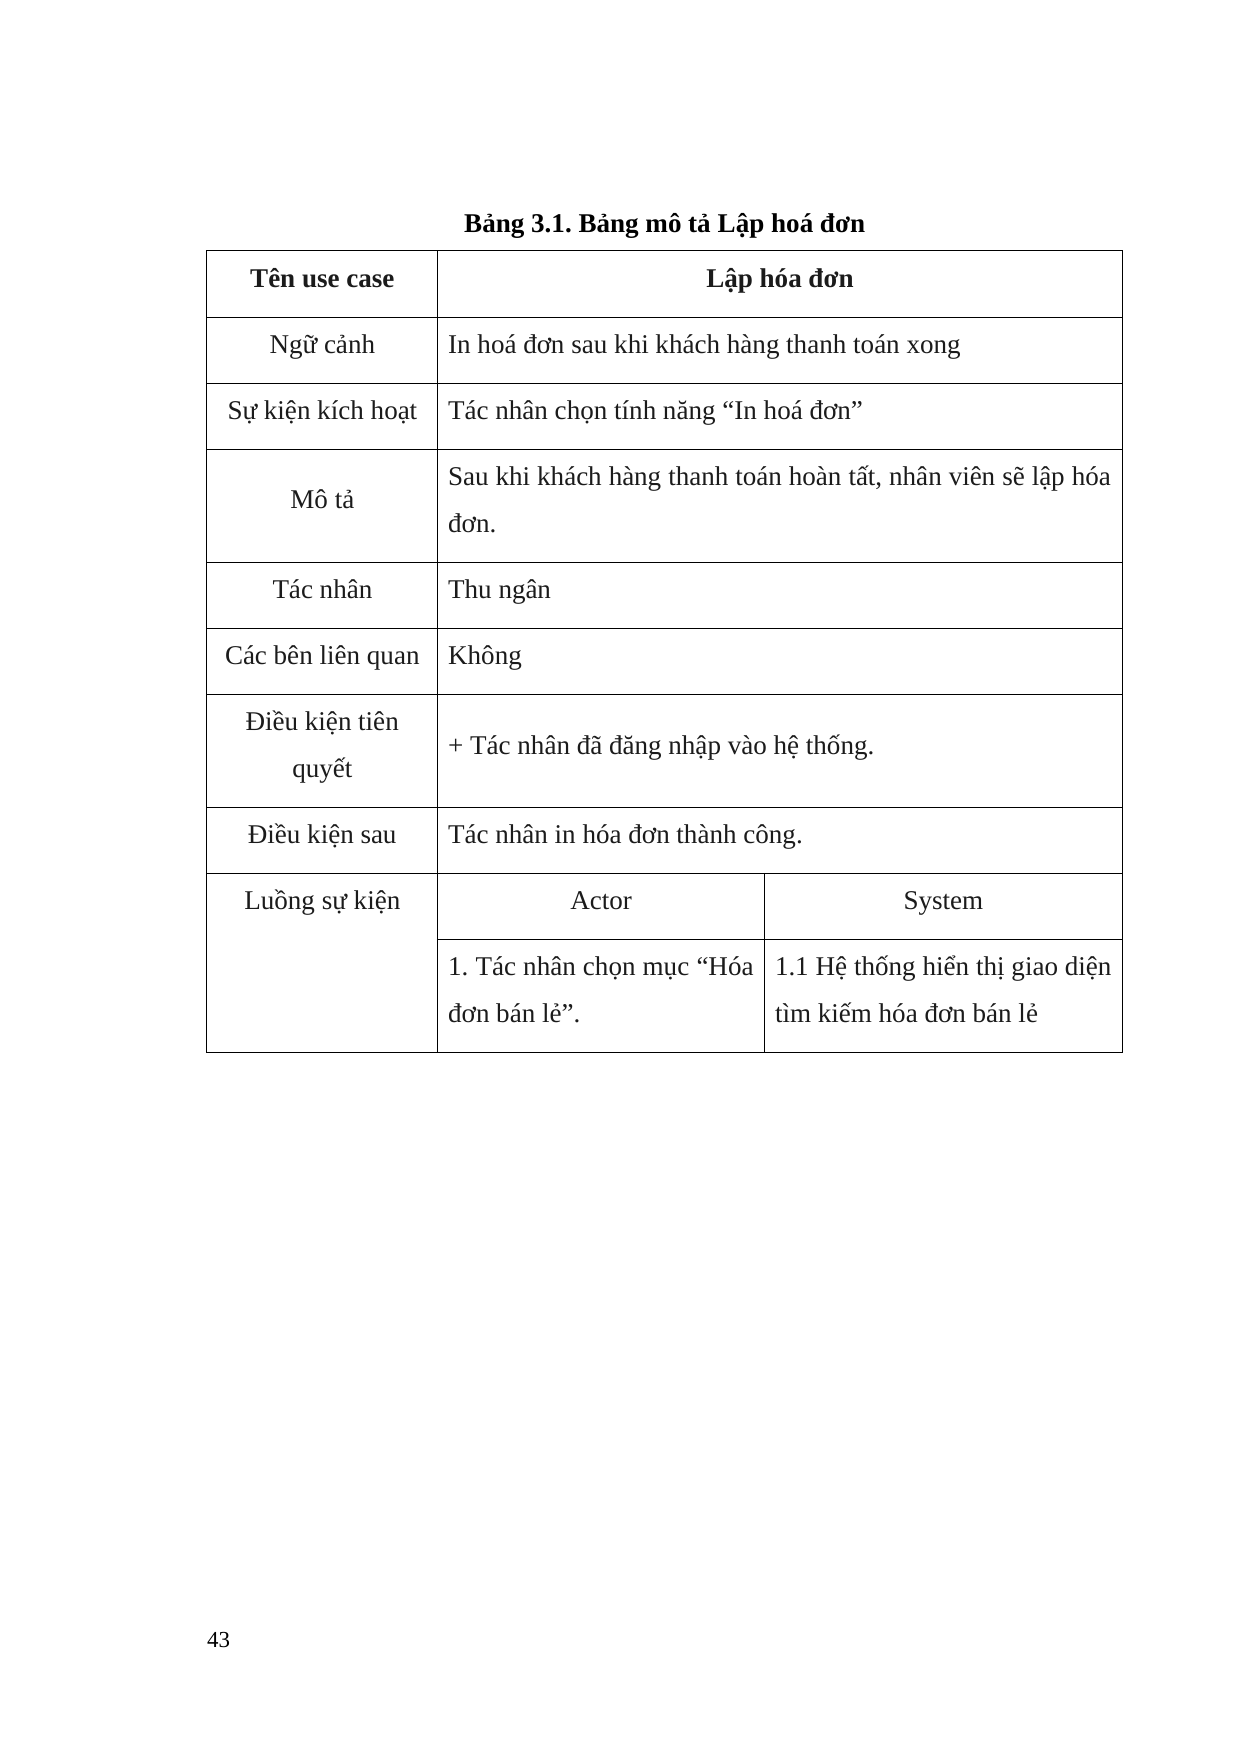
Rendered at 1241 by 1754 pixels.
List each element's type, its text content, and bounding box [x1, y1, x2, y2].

table_header Tên use case [207, 251, 437, 317]
table_cell Không [438, 629, 1122, 694]
table_cell Actor [438, 874, 764, 939]
table_cell In hoá đơn sau khi khách hàng thanh toán xong [438, 318, 1122, 383]
table_cell 1.1 Hệ thống hiển thị giao diện tìm kiếm hóa đơn bán lẻ [765, 940, 1122, 1052]
table_cell 1. Tác nhân chọn mục “Hóa đơn bán lẻ”. [438, 940, 764, 1052]
text Bảng 3.1. Bảng mô tả Lập hoá đơn [207, 207, 1122, 238]
table_cell Tác nhân chọn tính năng “In hoá đơn” [438, 384, 1122, 449]
table_cell + Tác nhân đã đăng nhập vào hệ thống. [438, 695, 1122, 807]
table_cell System [765, 874, 1122, 939]
table_cell Luồng sự kiện [207, 874, 437, 1052]
table_header Lập hóa đơn [438, 251, 1122, 317]
table_cell Điều kiện tiên quyết [207, 695, 437, 807]
table_cell Tác nhân [207, 563, 437, 628]
table_cell Tác nhân in hóa đơn thành công. [438, 808, 1122, 873]
table_cell Điều kiện sau [207, 808, 437, 873]
table_cell Sự kiện kích hoạt [207, 384, 437, 449]
table_cell Thu ngân [438, 563, 1122, 628]
table_cell Mô tả [207, 450, 437, 562]
table_cell Ngữ cảnh [207, 318, 437, 383]
table_cell Sau khi khách hàng thanh toán hoàn tất, nhân viên sẽ lập hóa đơn. [438, 450, 1122, 562]
table_cell Các bên liên quan [207, 629, 437, 694]
